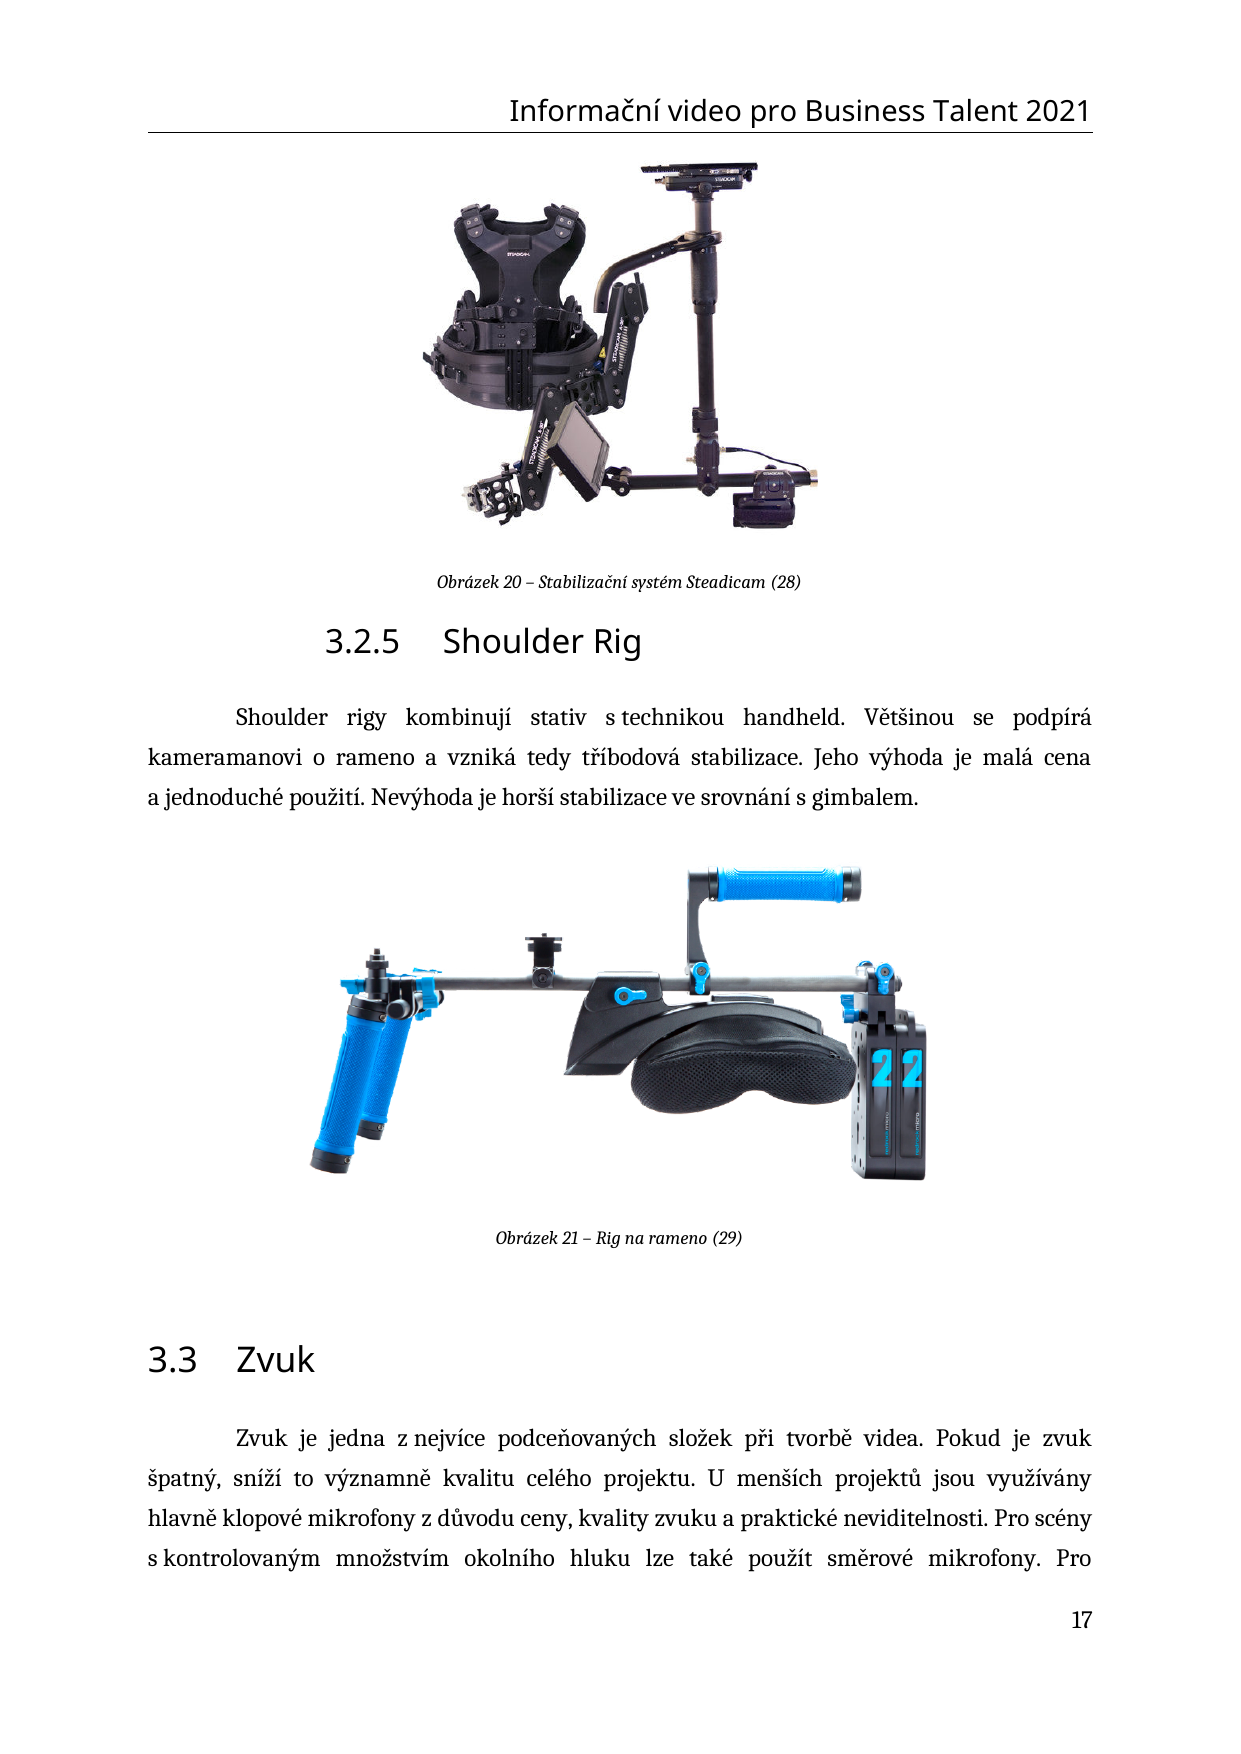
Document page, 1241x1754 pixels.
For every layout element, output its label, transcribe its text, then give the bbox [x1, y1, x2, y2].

text Shoulder rigy kombinují stativ s technikou handheld. Většinou se podpírá kameramanovi o rameno a vzniká tedy tříbodová stabilizace. Jeho výhoda je malá cena a jednoduché použití. Nevýhoda je horší stabilizace ve srovnání s gimbalem. [148, 703, 1093, 812]
text Obrázek 20 – Stabilizační systém Steadicam [148, 571, 1093, 593]
picture [422, 147, 818, 544]
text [148, 1424, 1093, 1573]
picture [295, 840, 945, 1199]
subtitle Zvuk [148, 1335, 1093, 1383]
text Obrázek 21 – Rig na rameno [148, 1227, 1093, 1249]
subtitle Shoulder Rig [236, 618, 1093, 663]
